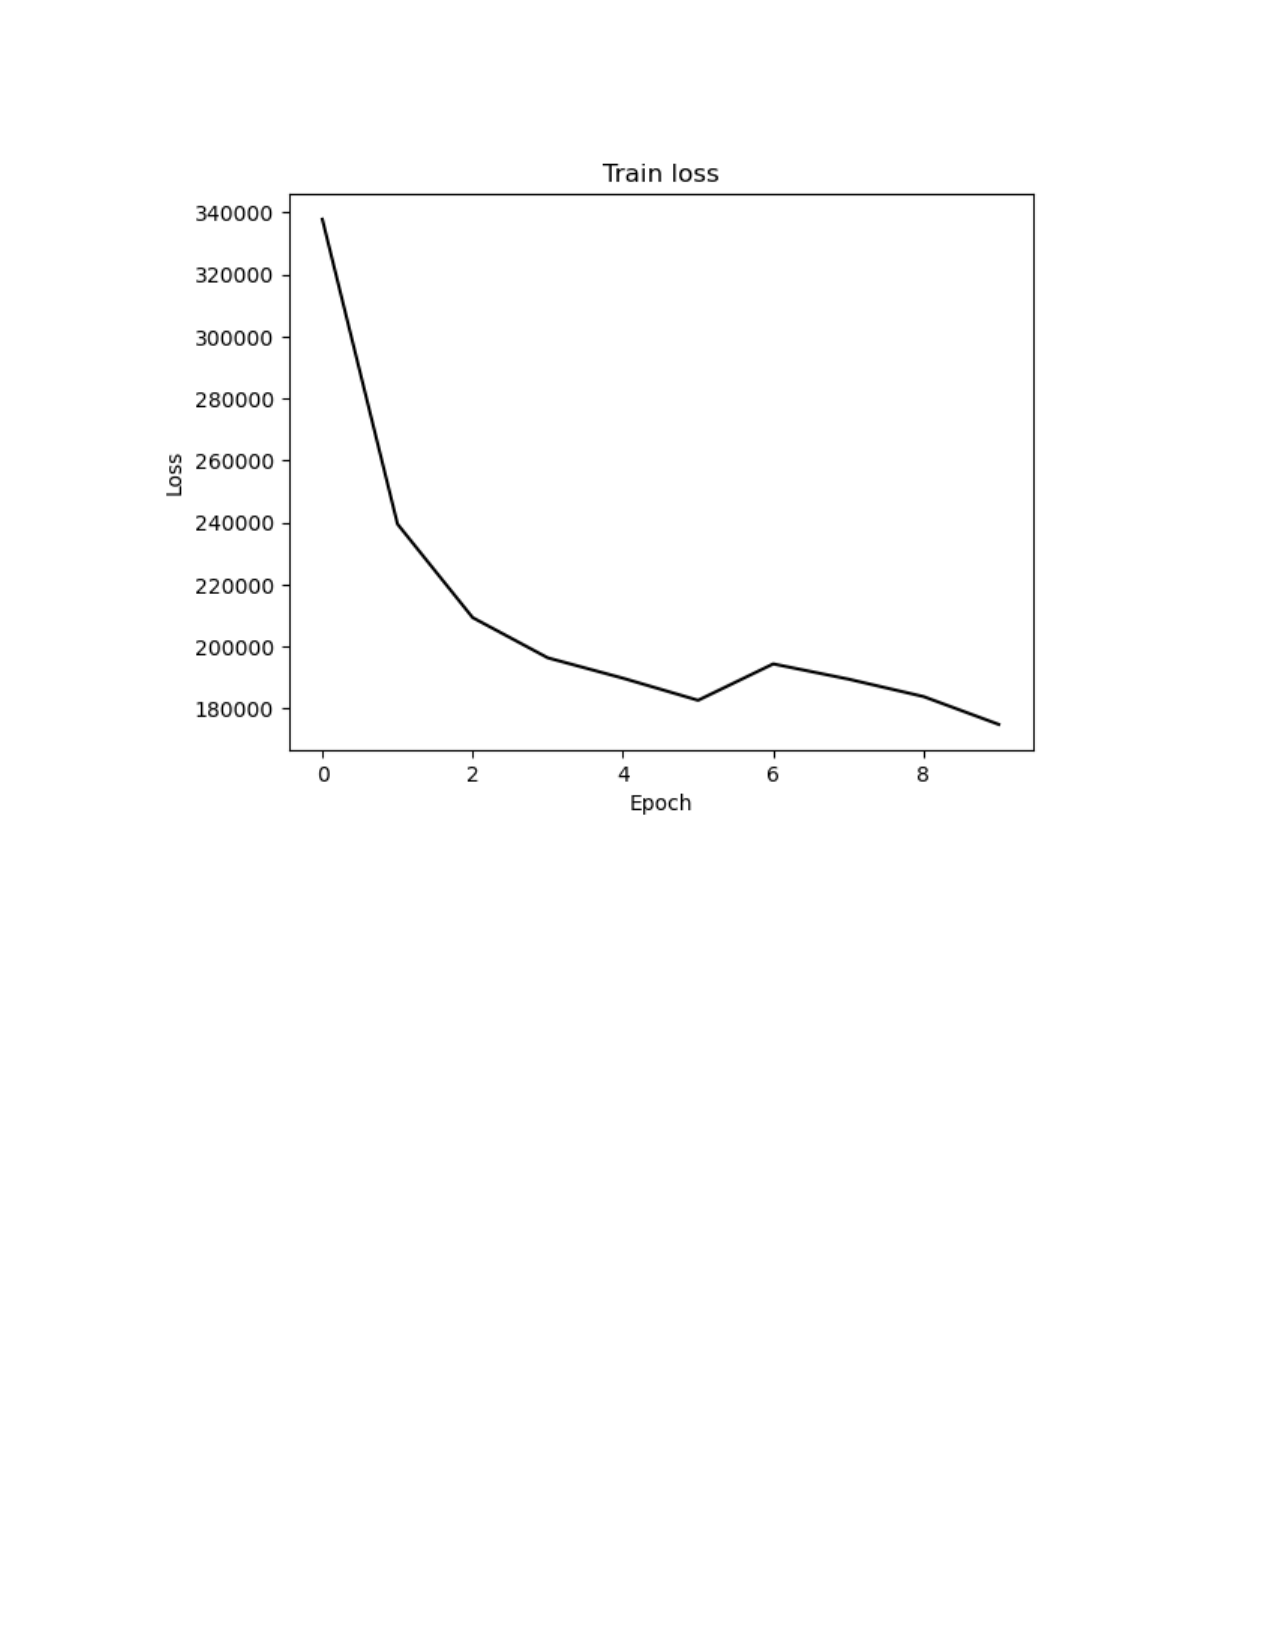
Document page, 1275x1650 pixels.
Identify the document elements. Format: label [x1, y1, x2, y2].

picture [150, 150, 1047, 830]
